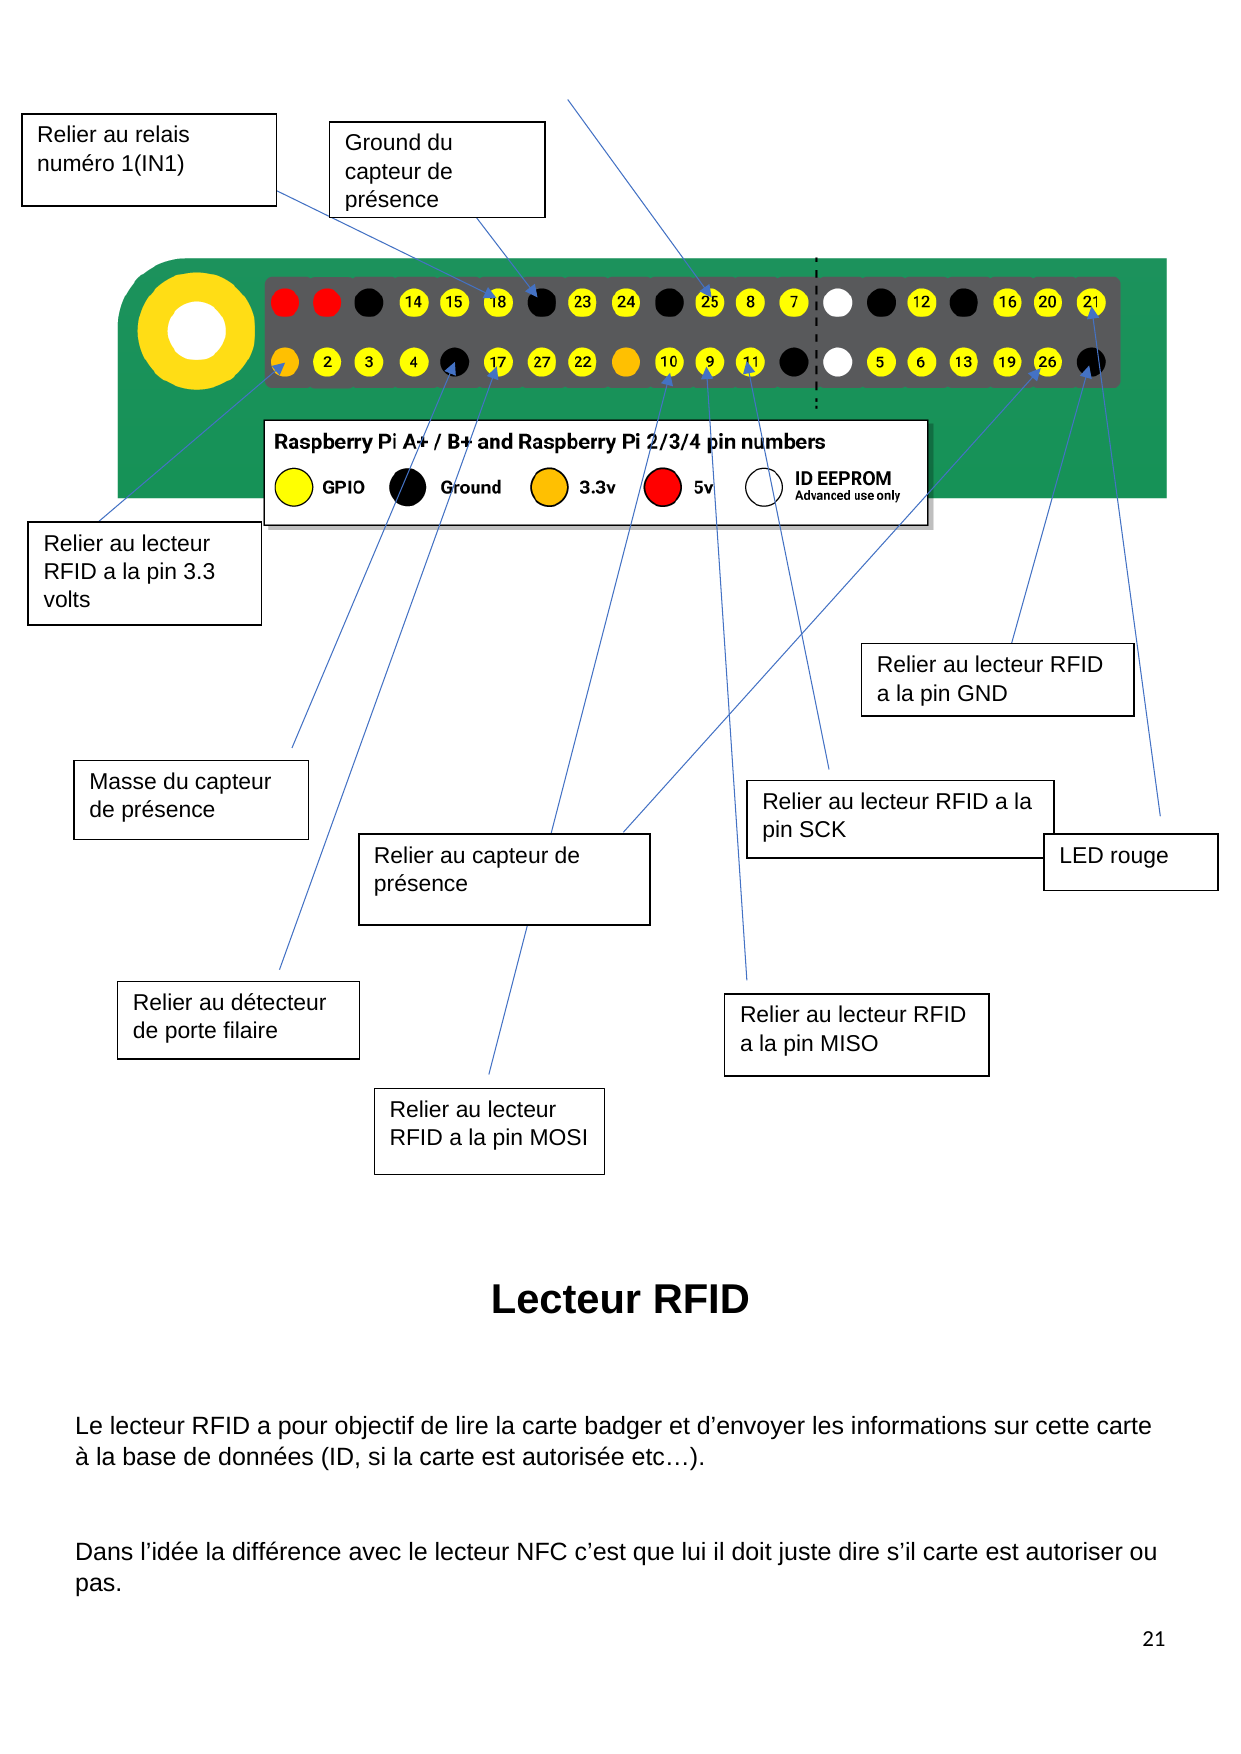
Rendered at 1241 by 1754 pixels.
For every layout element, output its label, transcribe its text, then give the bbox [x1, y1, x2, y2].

text Lecteur RFID [75, 1274, 1165, 1322]
picture [75, 191, 1217, 592]
text Dans l’idée la différence avec le lecteur NFC c’est que lui il doit juste dire s’il carte est autoriser ou pas. [75, 1537, 1165, 1597]
text Le lecteur RFID a pour objectif de lire la carte badger et d’envoyer les informations sur cette carte à la base de données (ID, si la carte est autorisée etc…). [75, 1411, 1165, 1471]
picture [281, 191, 329, 215]
